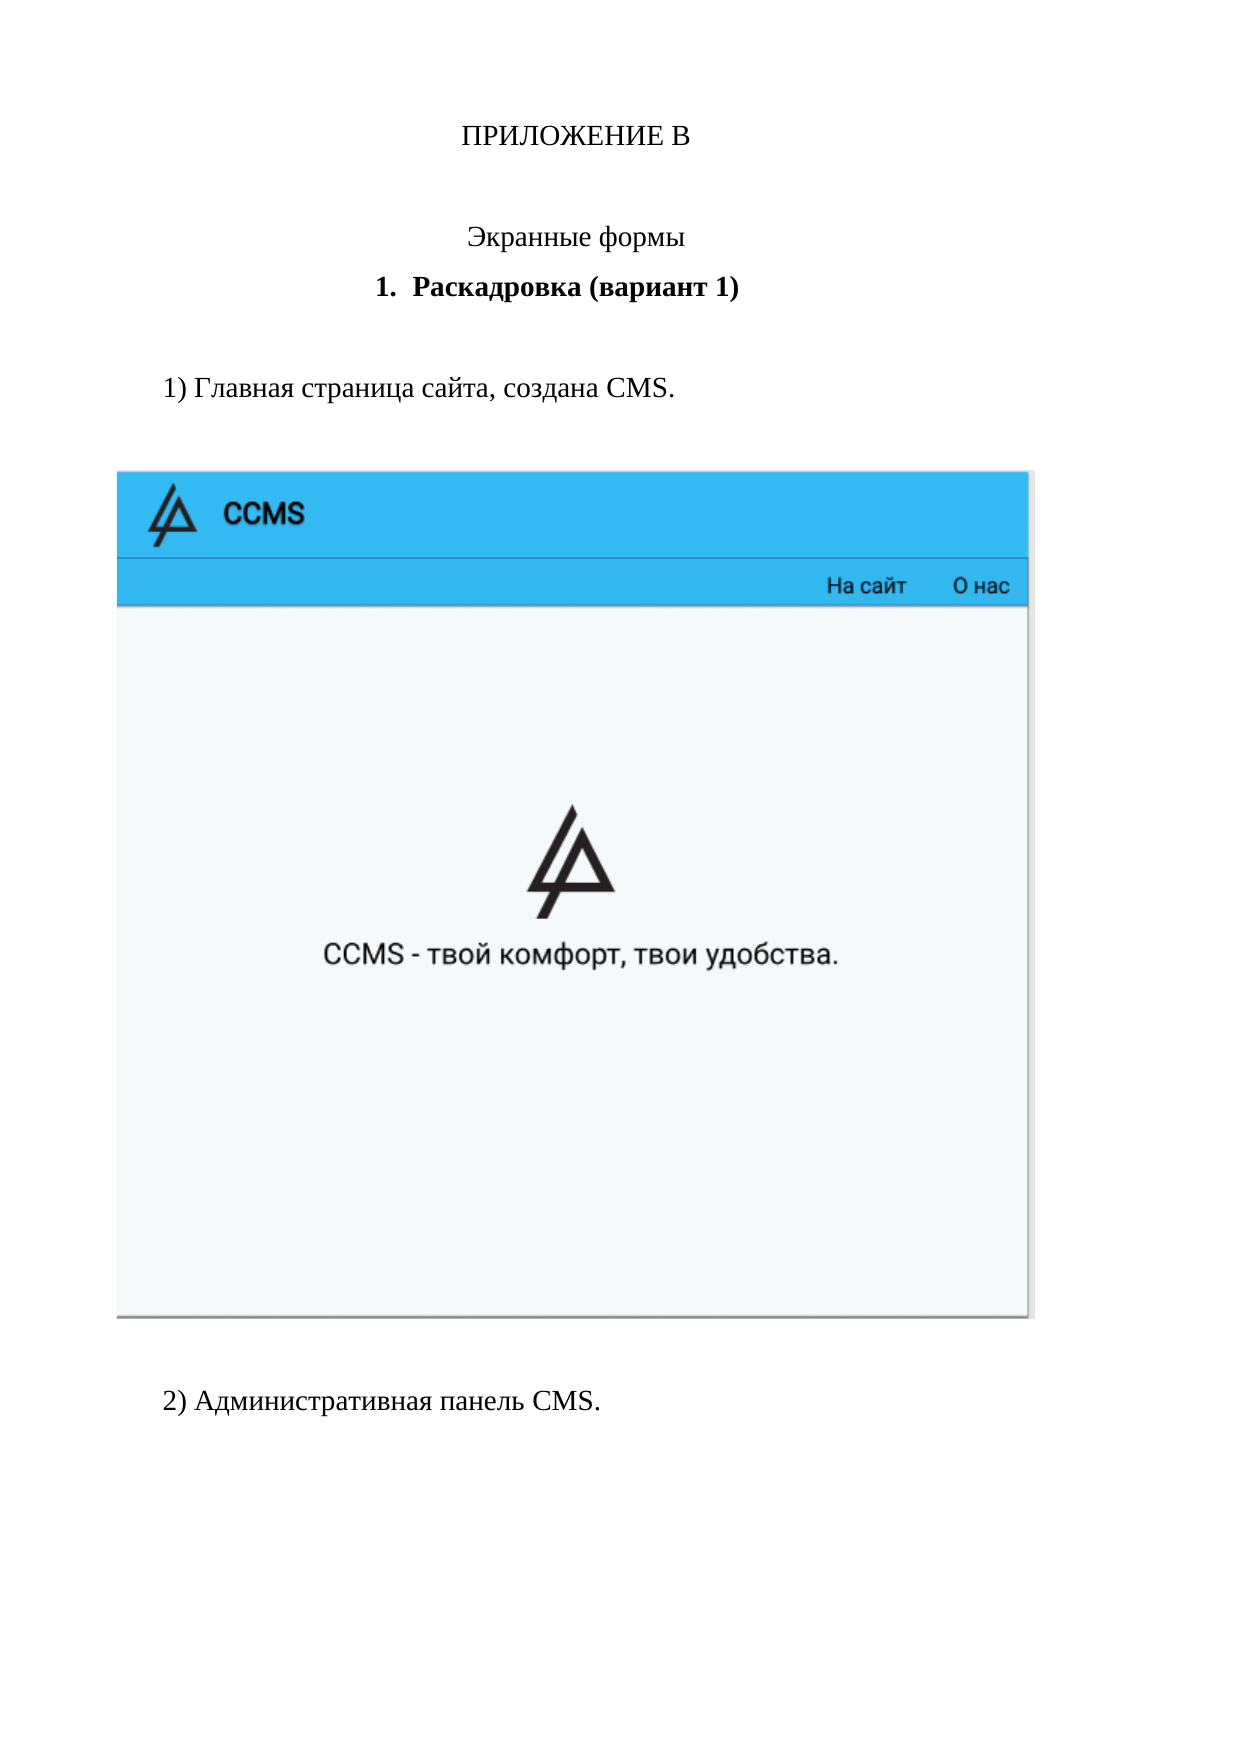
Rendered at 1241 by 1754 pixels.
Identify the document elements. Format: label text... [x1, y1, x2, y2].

picture [116, 470, 1035, 1319]
text ПРИЛОЖЕНИЕ В [88, 118, 1063, 152]
list Главная страница сайта, создана CMS. [88, 370, 1063, 403]
list Административная панель CMS. [88, 1383, 1063, 1417]
list Раскадровка (вариант 1) [51, 269, 1063, 303]
text Экранные формы [88, 219, 1063, 252]
